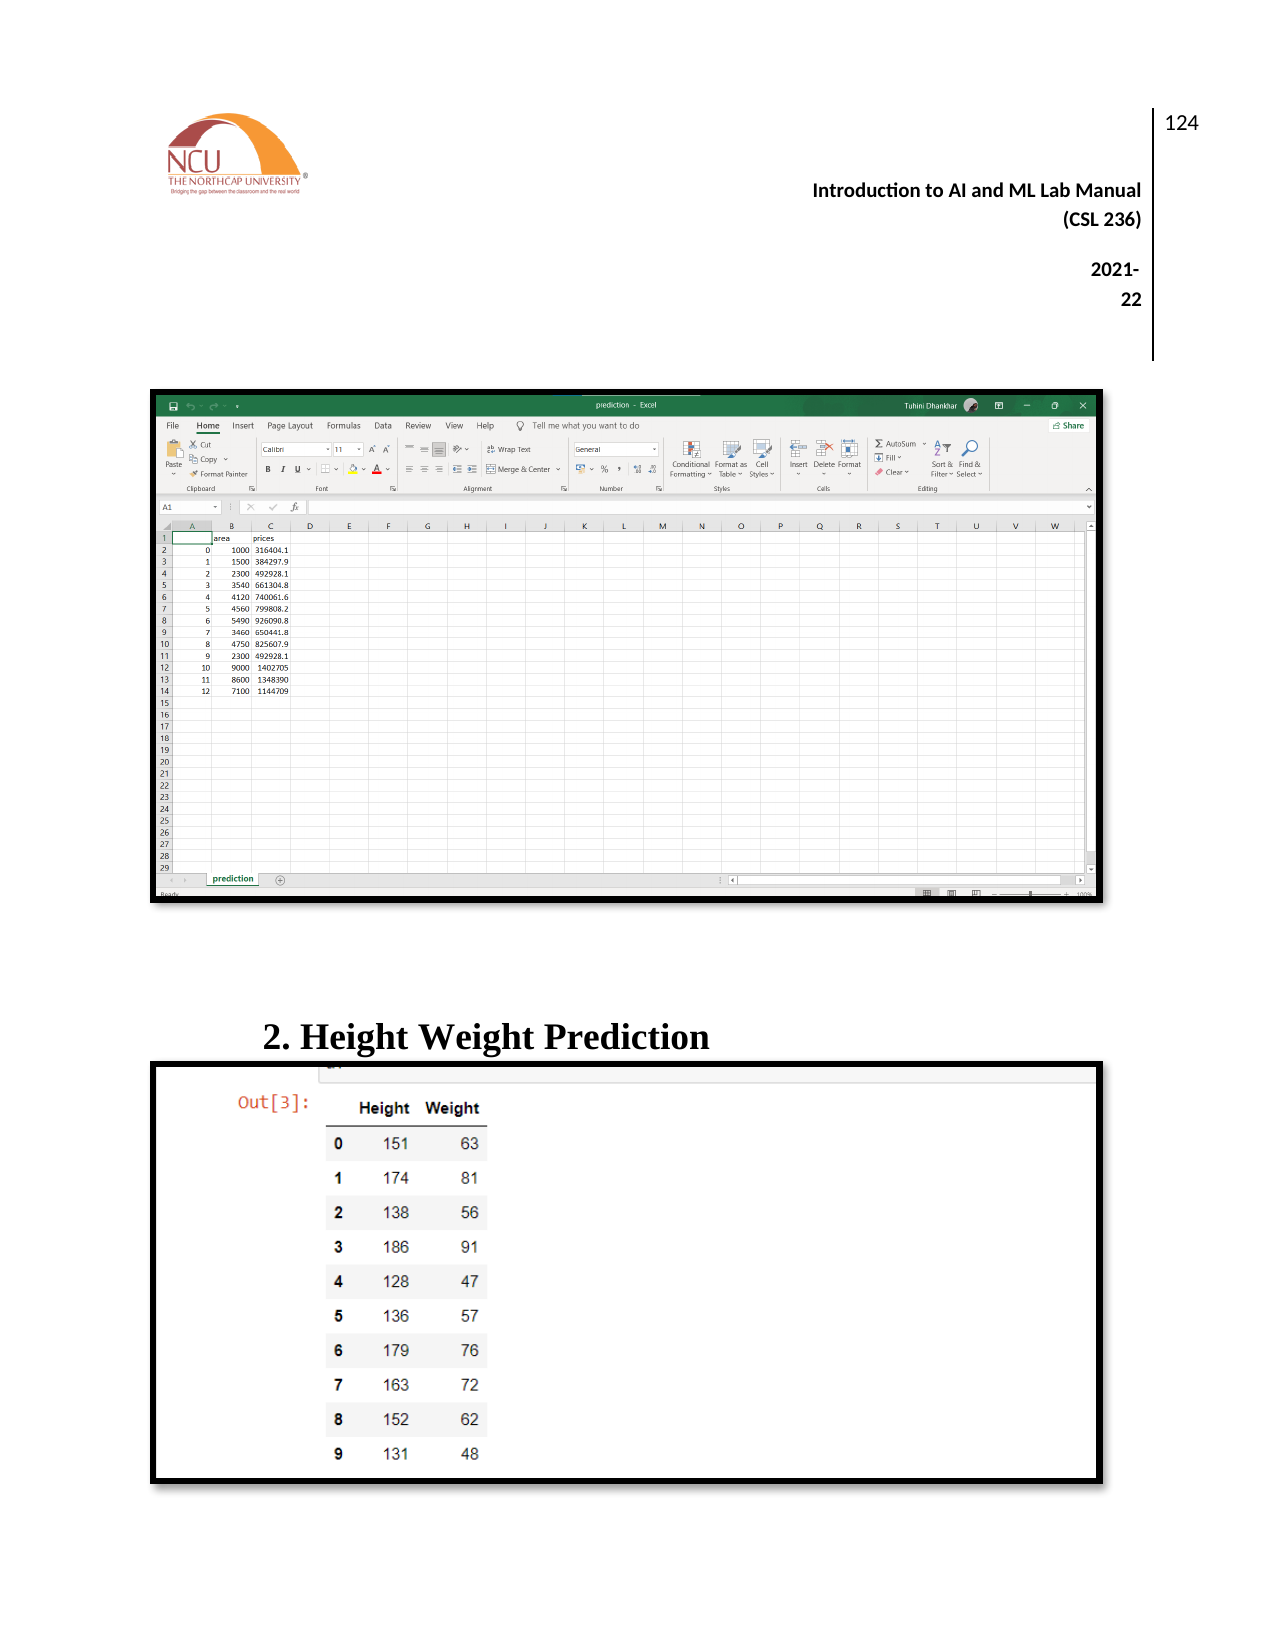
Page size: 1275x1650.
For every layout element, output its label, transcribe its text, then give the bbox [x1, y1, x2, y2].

picture [156, 1067, 1096, 1478]
picture [164, 108, 309, 198]
picture [156, 395, 1096, 896]
list Height Weight Prediction [262, 1015, 1125, 1058]
